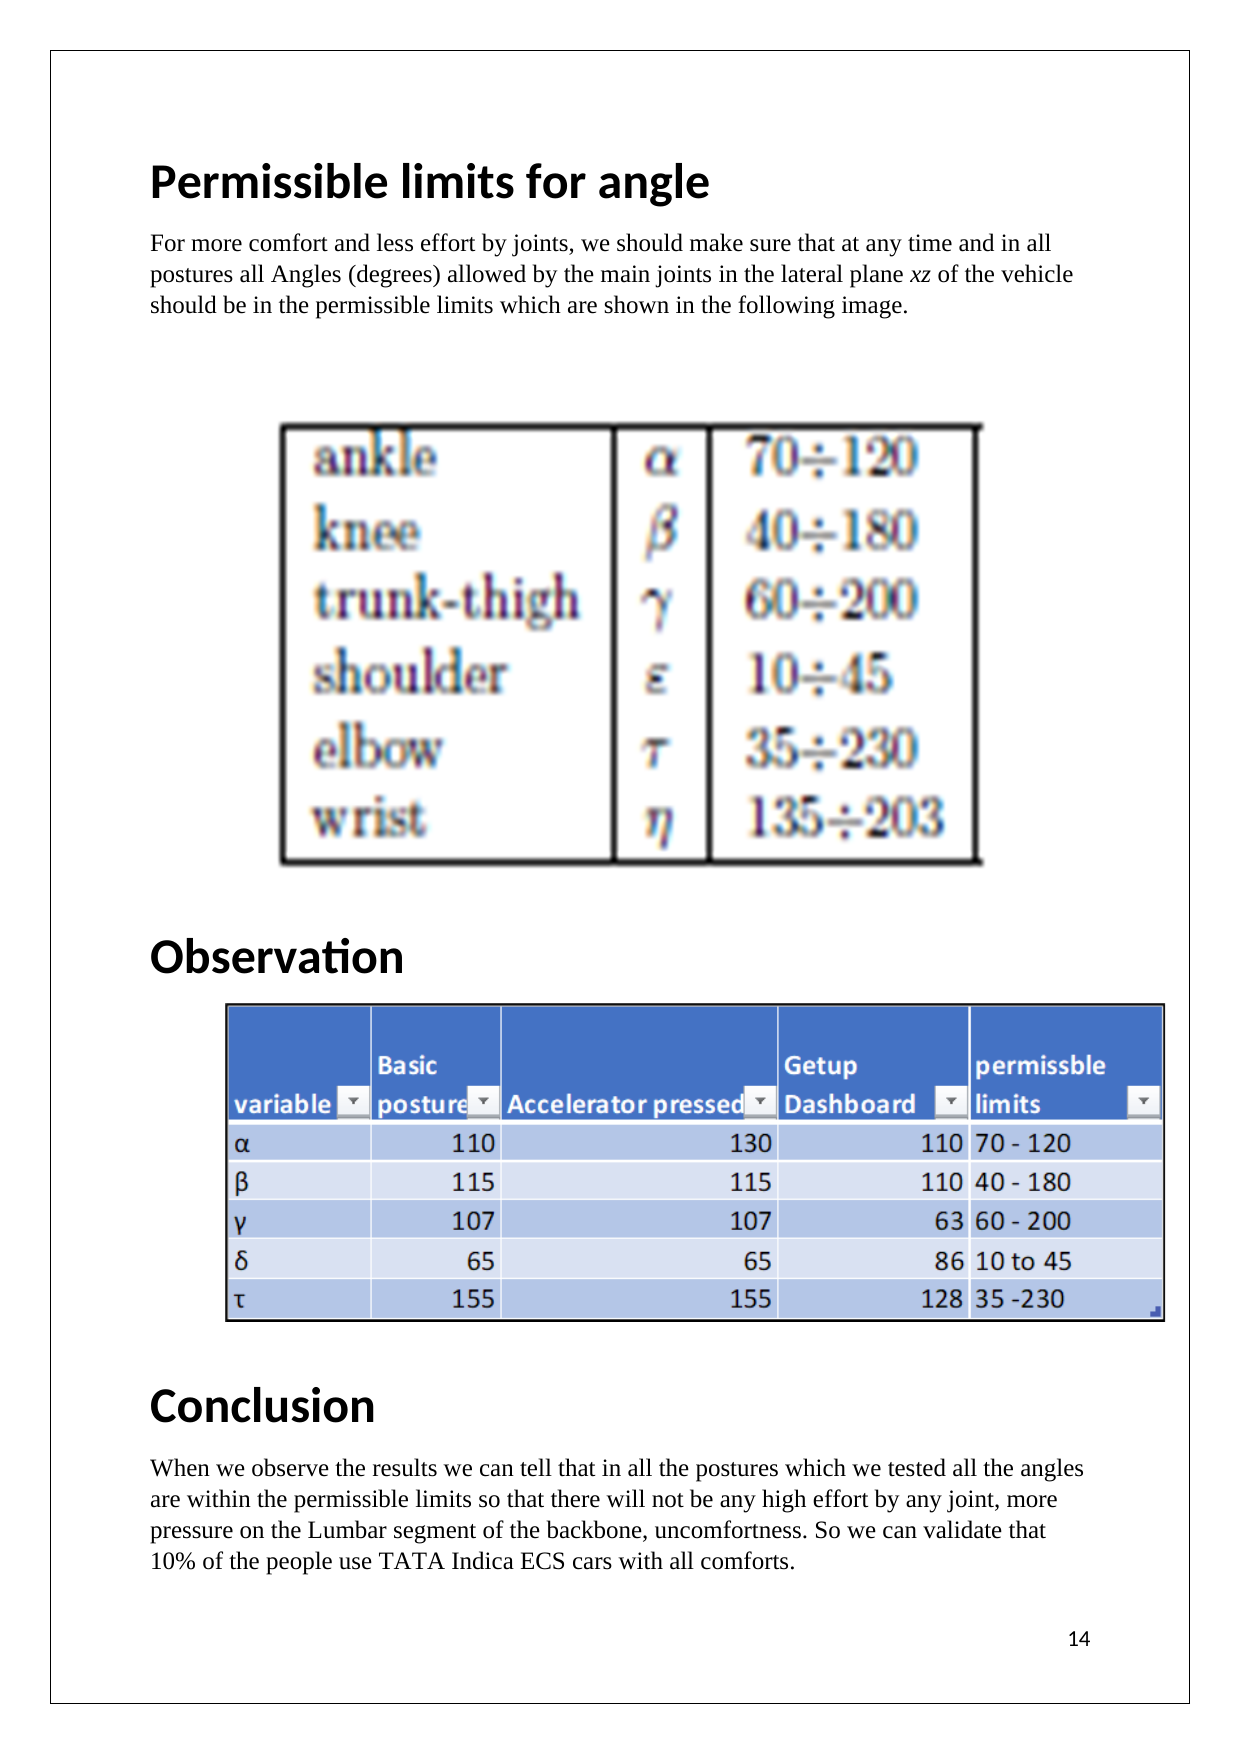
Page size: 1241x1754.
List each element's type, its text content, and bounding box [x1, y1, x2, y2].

text For more comfort and less effort by joints, we should make sure that at any time and in all postures all Angles (degrees) allowed by the main joints in the lateral plane xz of the vehicle should be in the permissible limits which are shown in the following image. [150, 228, 1090, 319]
picture [225, 1003, 1166, 1322]
subtitle Observation [150, 925, 1090, 986]
text When we observe the results we can tell that in all the postures which we tested all the angles are within the permissible limits so that there will not be any high effort by any joint, more pressure on the Lumbar segment of the backbone, uncomfortness. So we can validate that 10% of the people use TATA Indica ECS cars with all comforts. [150, 1453, 1090, 1574]
subtitle Permissible limits for angle [150, 150, 1090, 211]
subtitle Conclusion [150, 1374, 1090, 1435]
picture [225, 418, 1023, 871]
